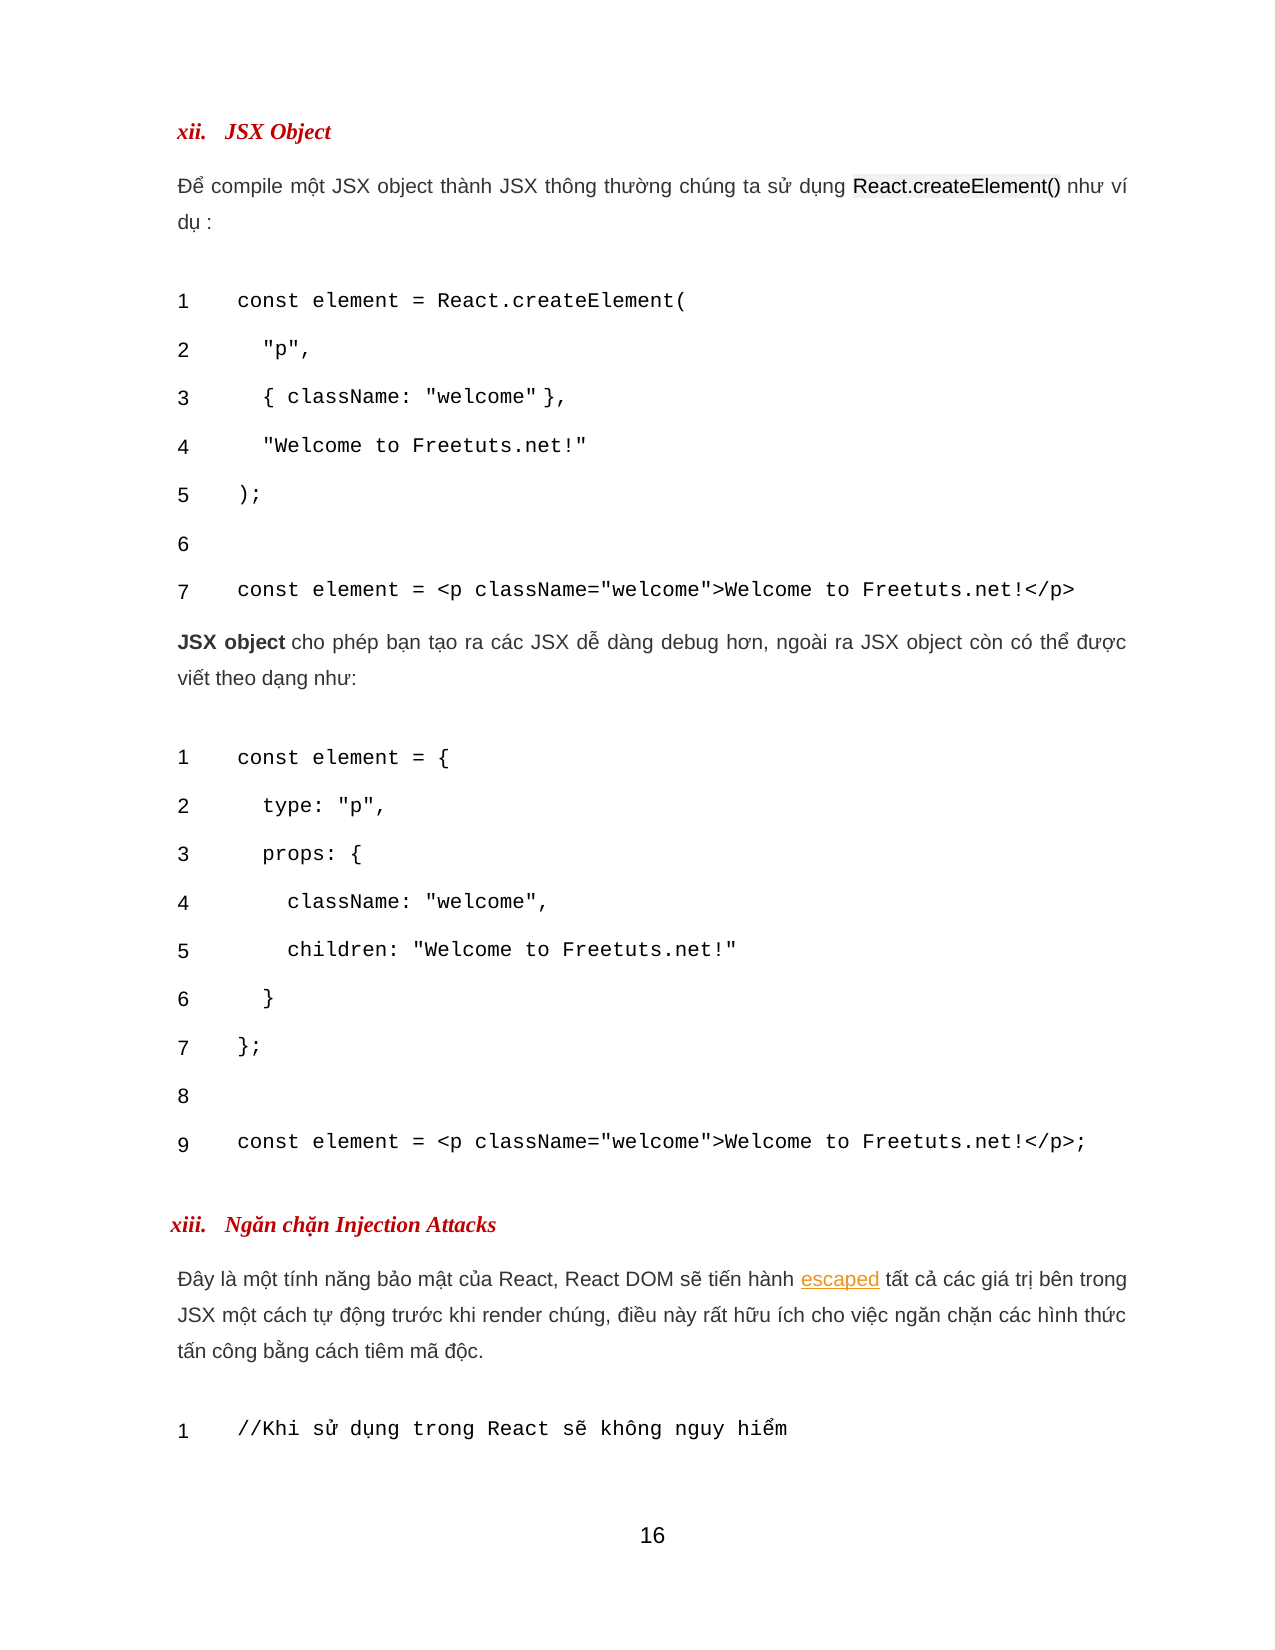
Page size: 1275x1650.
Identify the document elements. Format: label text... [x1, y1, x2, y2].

text Để compile một JSX object thành JSX thông thường chúng ta sử dụng React.createElement() như ví dụ : [177, 174, 1127, 233]
subtitle Ngăn chặn Injection Attacks [207, 1211, 1127, 1238]
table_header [237, 1406, 1260, 1468]
table_header 1 2 3 [177, 1406, 237, 1468]
table_header 1 2 3 4 5 6 7 [177, 277, 237, 629]
subtitle JSX Object [207, 118, 1127, 144]
table_header 1 2 3 4 5 6 7 8 9 [177, 733, 237, 1182]
table_header const element = { type: "p", props: { className: "welcome", children: "Welcome to Freetuts.net!" } }; const element = <p className="welcome">Welcome to Freetuts.net!</p>; [237, 733, 1275, 1182]
table_header const element = React.createElement( "p", { className: "welcome" }, "Welcome to Freetuts.net!" ); const element = <p className="welcome">Welcome to Freetuts.net!</p> [237, 277, 1270, 629]
text JSX object cho phép bạn tạo ra các JSX dễ dàng debug hơn, ngoài ra JSX object còn có thể được viết theo dạng như: [177, 629, 1127, 689]
text Đây là một tính năng bảo mật của React, React DOM sẽ tiến hành escaped tất cả các giá trị bên trong JSX một cách tự động trước khi render chúng, điều này rất hữu ích cho việc ngăn chặn các hình thức tấn công bằng cách tiêm mã độc. [177, 1267, 1127, 1363]
